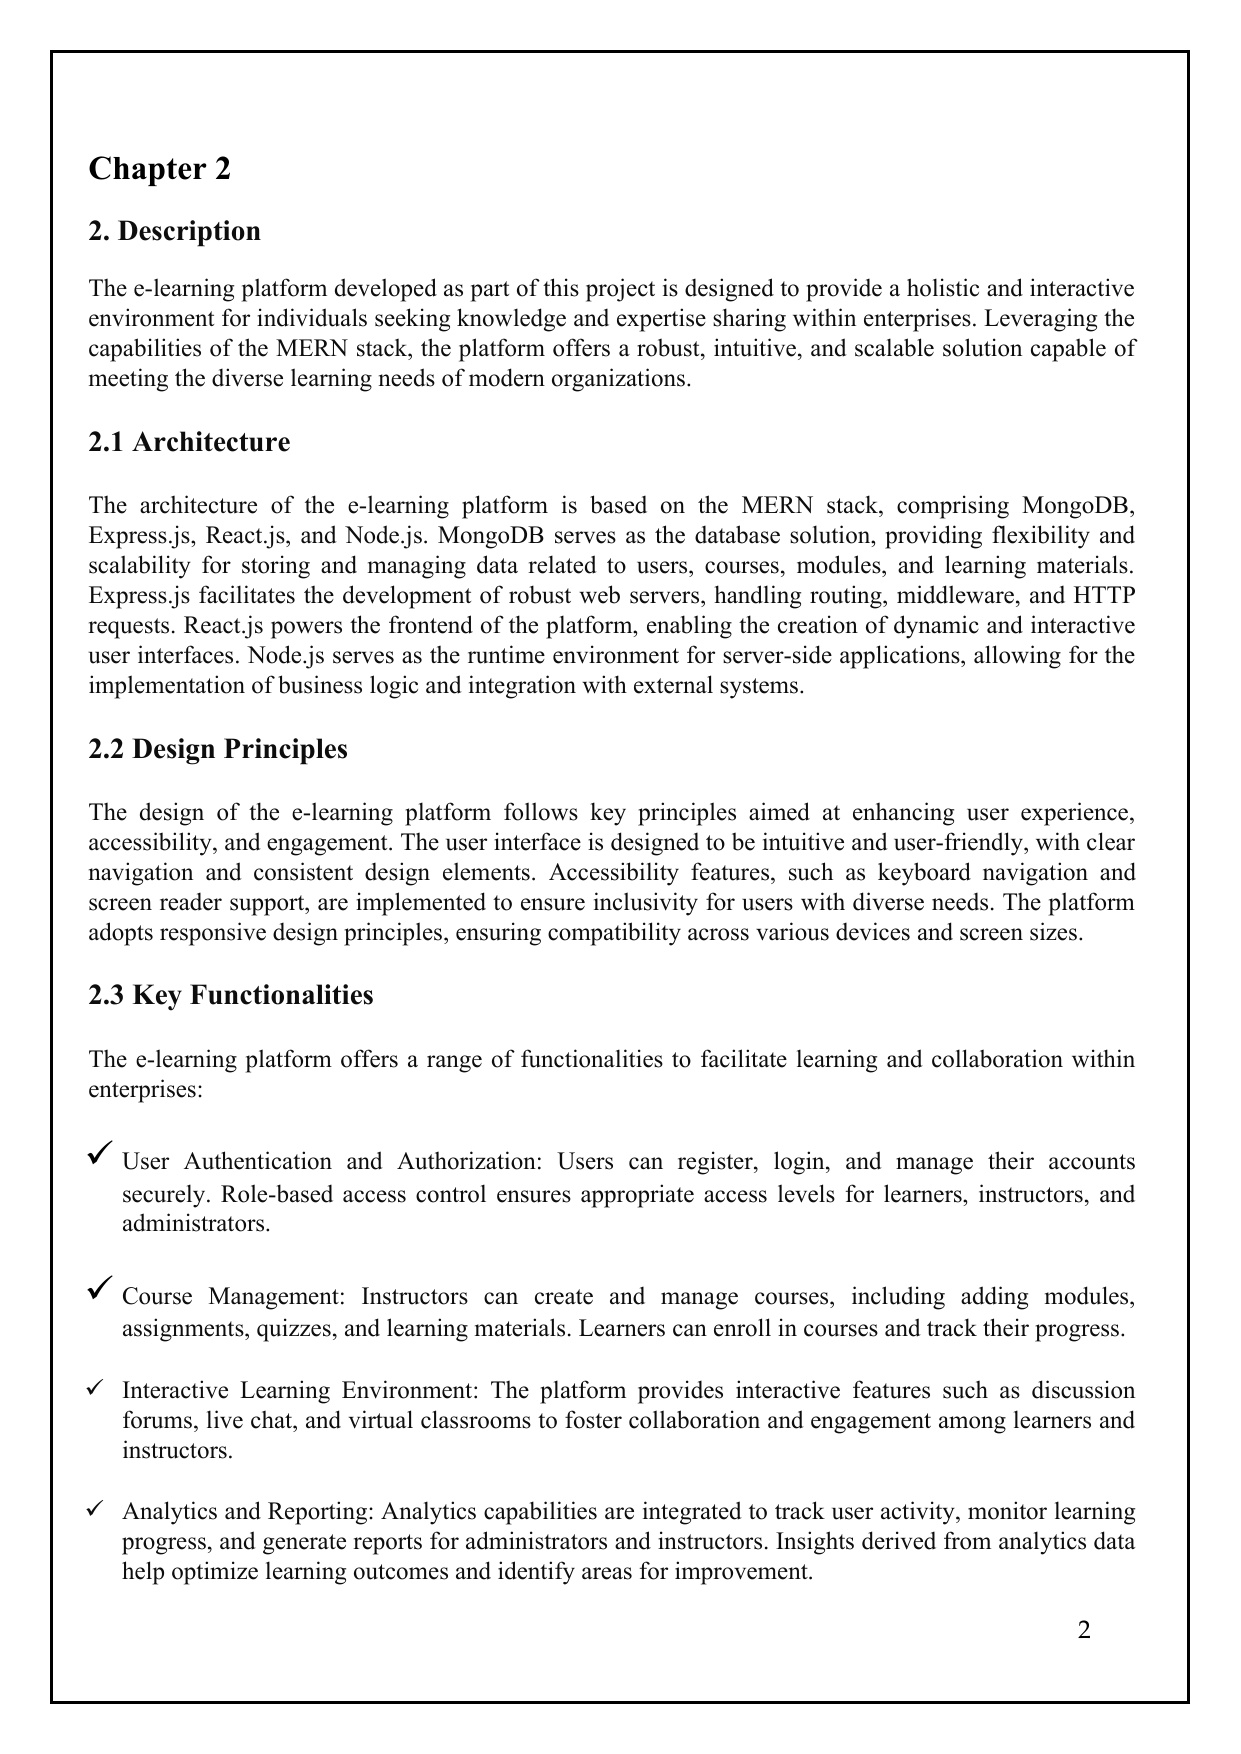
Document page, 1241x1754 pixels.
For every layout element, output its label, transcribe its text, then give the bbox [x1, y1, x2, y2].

subtitle 2. Description [88, 215, 1137, 247]
subtitle Chapter 2 [88, 150, 1137, 187]
subtitle User Authentication and Authorization: Users can register, login, and manage their accounts securely. Role-based access control ensures appropriate access levels for learners, instructors, and administrators. [84, 1136, 1137, 1237]
subtitle 2.3 Key Functionalities [88, 979, 1137, 1011]
subtitle 2.1 Architecture [88, 425, 1137, 458]
subtitle Analytics and Reporting: Analytics capabilities are integrated to track user activity, monitor learning progress, and generate reports for administrators and instructors. Insights derived from analytics data help optimize learning outcomes and identify areas for improvement. [84, 1497, 1137, 1584]
subtitle The architecture of the e-learning platform is based on the MERN stack, comprising MongoDB, Express.js, React.js, and Node.js. MongoDB serves as the database solution, providing flexibility and scalability for storing and managing data related to users, courses, modules, and learning materials. Express.js facilitates the development of robust web servers, handling routing, middleware, and HTTP requests. React.js powers the frontend of the platform, enabling the creation of dynamic and interactive user interfaces. Node.js serves as the runtime environment for server-side applications, allowing for the implementation of business logic and integration with external systems. [88, 491, 1137, 698]
subtitle The e-learning platform developed as part of this project is designed to provide a holistic and interactive environment for individuals seeking knowledge and expertise sharing within enterprises. Leveraging the capabilities of the MERN stack, the platform offers a robust, intuitive, and scalable solution capable of meeting the diverse learning needs of modern organizations. [88, 274, 1137, 392]
subtitle 2.2 Design Principles [88, 732, 1137, 764]
subtitle Course Management: Instructors can create and manage courses, including adding modules, assignments, quizzes, and learning materials. Learners can enroll in courses and track their progress. [84, 1271, 1137, 1342]
subtitle Interactive Learning Environment: The platform provides interactive features such as discussion forums, live chat, and virtual classrooms to foster collaboration and engagement among learners and instructors. [84, 1376, 1137, 1463]
subtitle The design of the e-learning platform follows key principles aimed at enhancing user experience, accessibility, and engagement. The user interface is designed to be intuitive and user-friendly, with clear navigation and consistent design elements. Accessibility features, such as keyboard navigation and screen reader support, are implemented to ensure inclusivity for users with diverse needs. The platform adopts responsive design principles, ensuring compatibility across various devices and screen sizes. [88, 798, 1137, 945]
subtitle The e-learning platform offers a range of functionalities to facilitate learning and collaboration within enterprises: [88, 1045, 1137, 1102]
